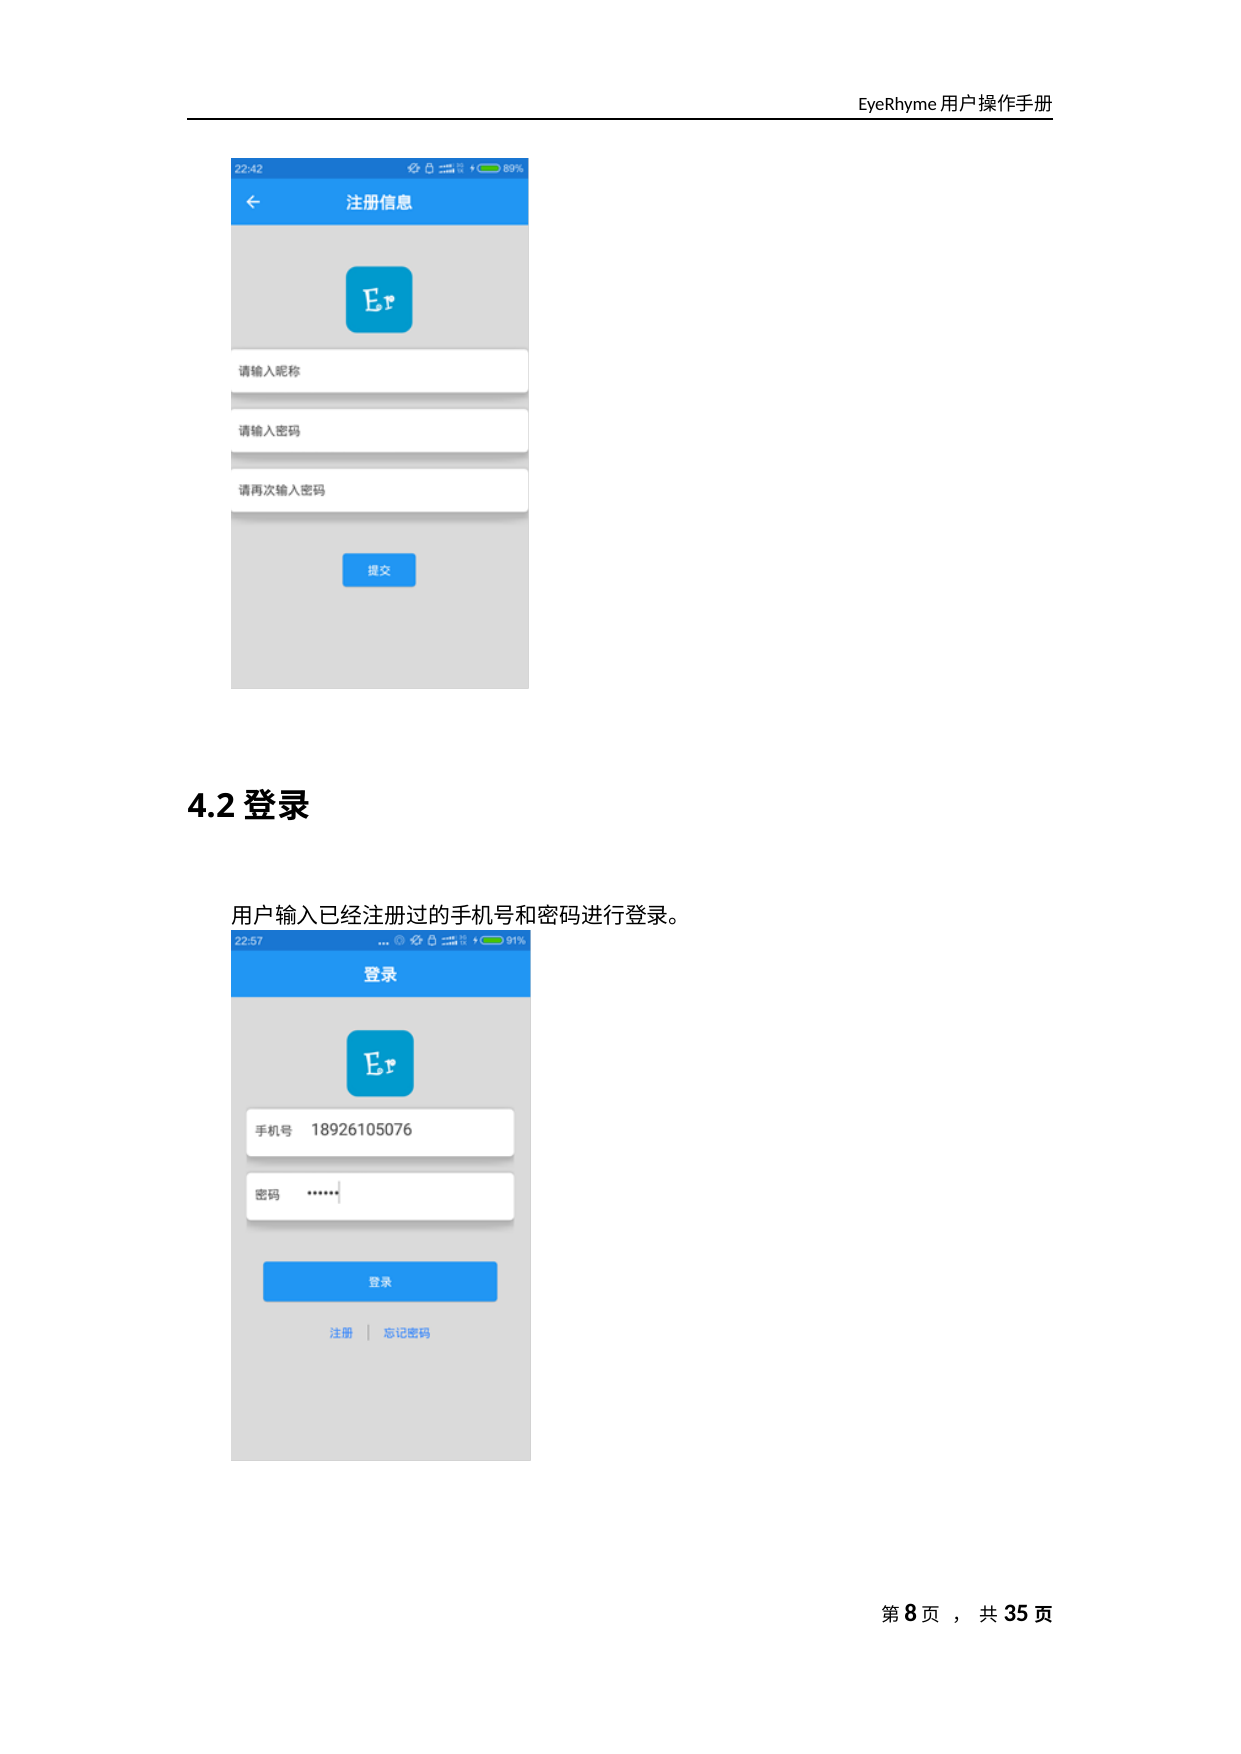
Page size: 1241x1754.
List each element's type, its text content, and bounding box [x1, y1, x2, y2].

subtitle 4.2 登录 [187, 771, 1053, 836]
picture [231, 930, 532, 1462]
picture [231, 158, 530, 690]
text 用户输入已经注册过的手机号和密码进行登录。 [187, 898, 1053, 931]
